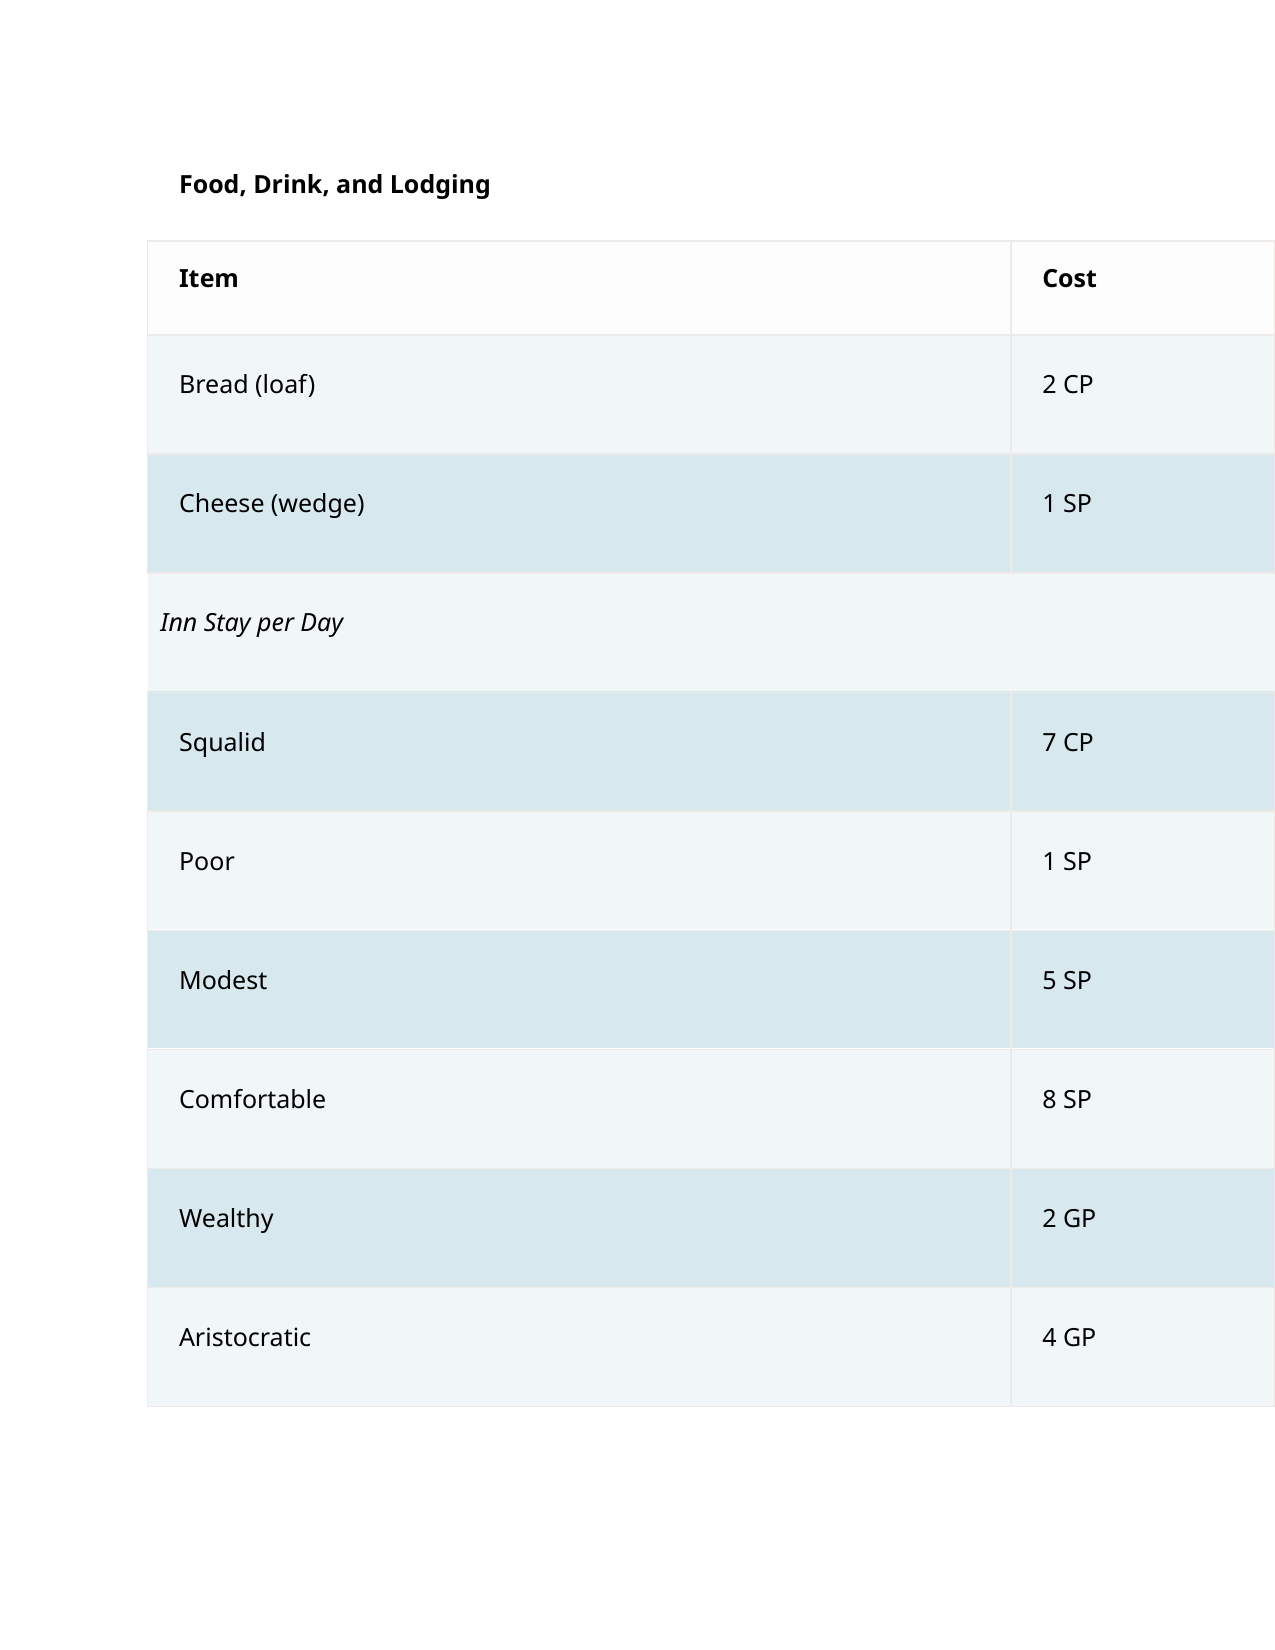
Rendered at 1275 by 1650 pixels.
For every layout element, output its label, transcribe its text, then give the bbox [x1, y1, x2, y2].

table_cell Poor [148, 812, 1010, 929]
table_cell Comfortable [148, 1050, 1010, 1168]
table_cell 8 SP [1012, 1050, 1274, 1168]
table_cell 4 GP [1012, 1288, 1274, 1406]
table_cell 2 CP [1012, 336, 1274, 453]
table_cell Inn Stay per Day [148, 574, 1275, 691]
table_cell Cheese (wedge) [148, 455, 1010, 572]
table_cell 1 SP [1012, 812, 1274, 929]
table_cell 5 SP [1012, 931, 1274, 1048]
table_cell Modest [148, 931, 1010, 1048]
table_cell 1 SP [1012, 455, 1274, 572]
table_cell Squalid [148, 693, 1010, 810]
table_cell Bread (loaf) [148, 336, 1010, 453]
table_cell Item [148, 242, 1010, 334]
table_cell Cost [1012, 242, 1274, 334]
table_header Food, Drink, and Lodging [148, 148, 1275, 240]
table_cell 2 GP [1012, 1169, 1274, 1287]
table_cell Wealthy [148, 1169, 1010, 1287]
table_cell Aristocratic [148, 1288, 1010, 1406]
table_cell 7 CP [1012, 693, 1274, 810]
